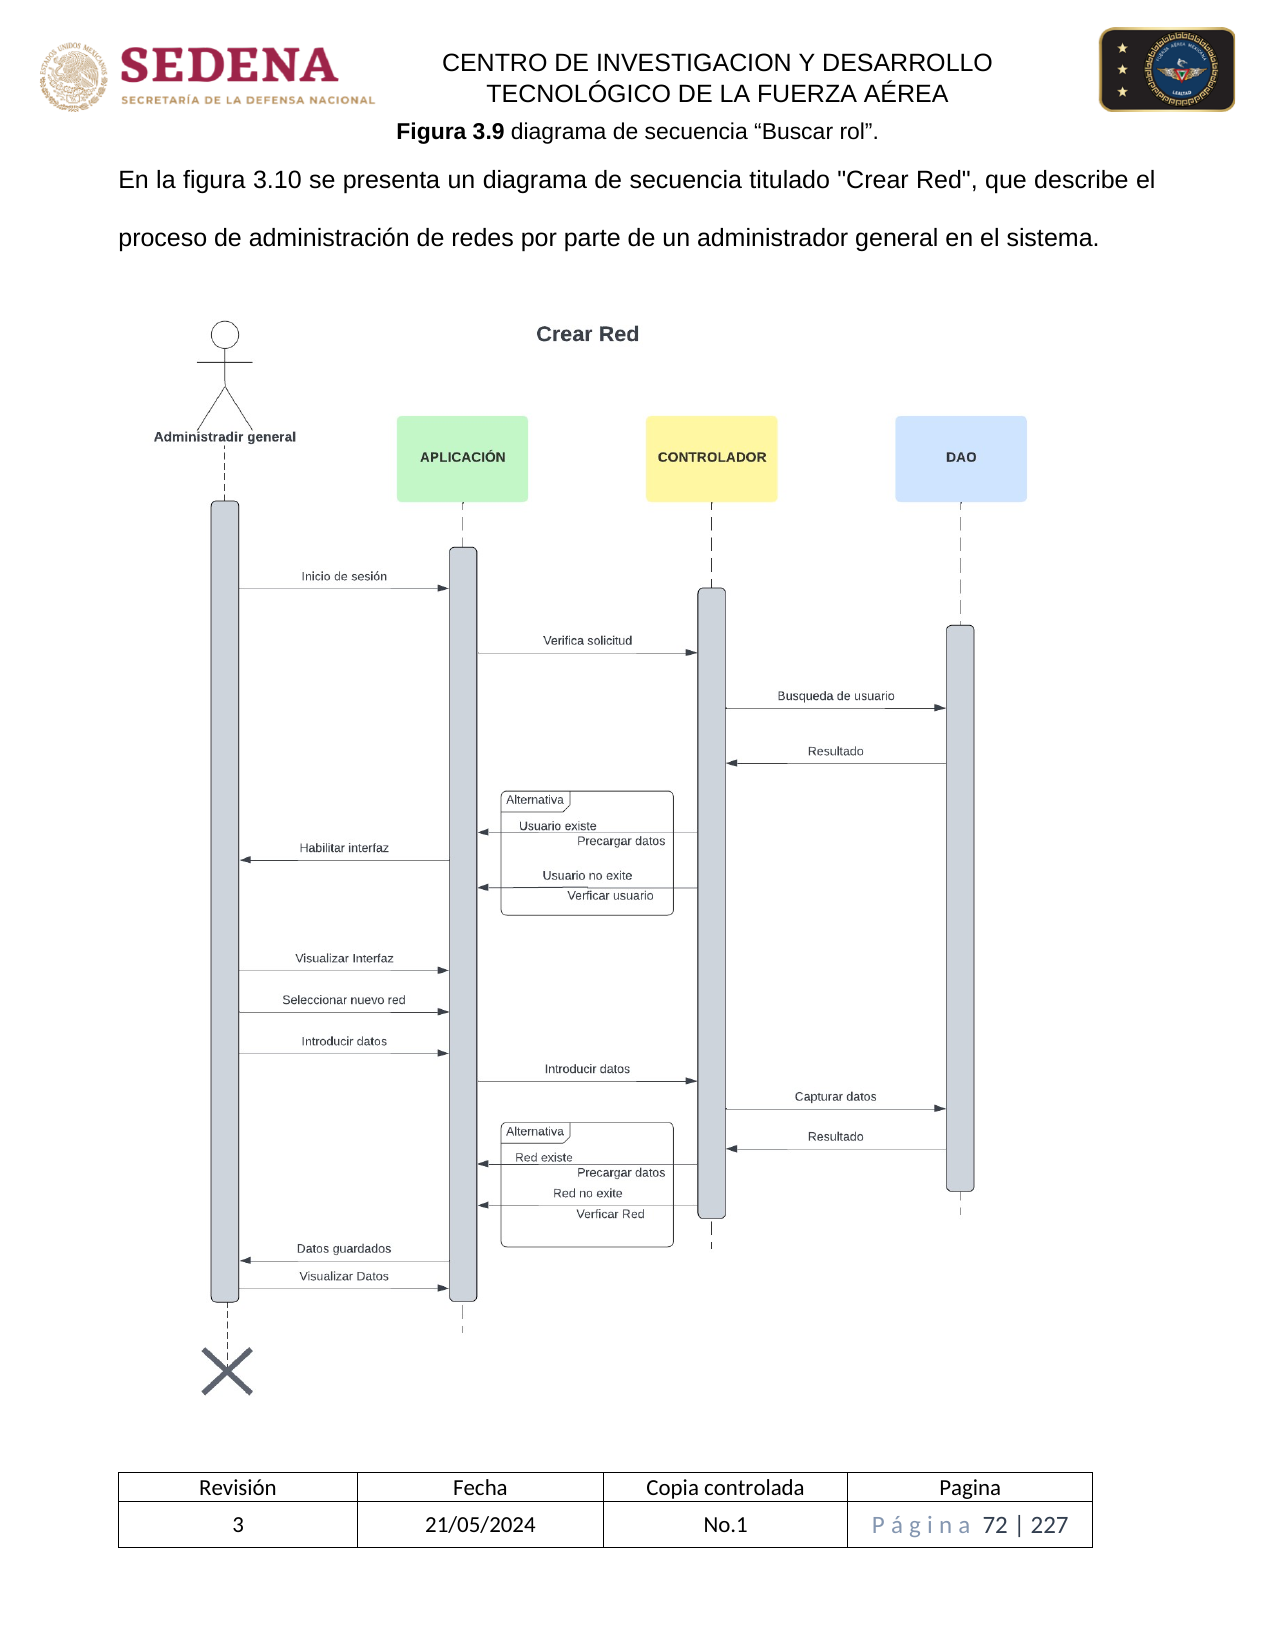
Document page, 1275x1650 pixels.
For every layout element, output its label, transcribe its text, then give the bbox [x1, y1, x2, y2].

picture [112, 258, 1063, 1440]
text En la figura 3.10 se presenta un diagrama de secuencia titulado "Crear Red", que describe el proceso de administración de redes por parte de un administrador general en el sistema. [118, 165, 1157, 252]
picture [39, 27, 1236, 112]
text Figura 3.9 diagrama de secuencia “Buscar rol”. [118, 118, 1157, 144]
